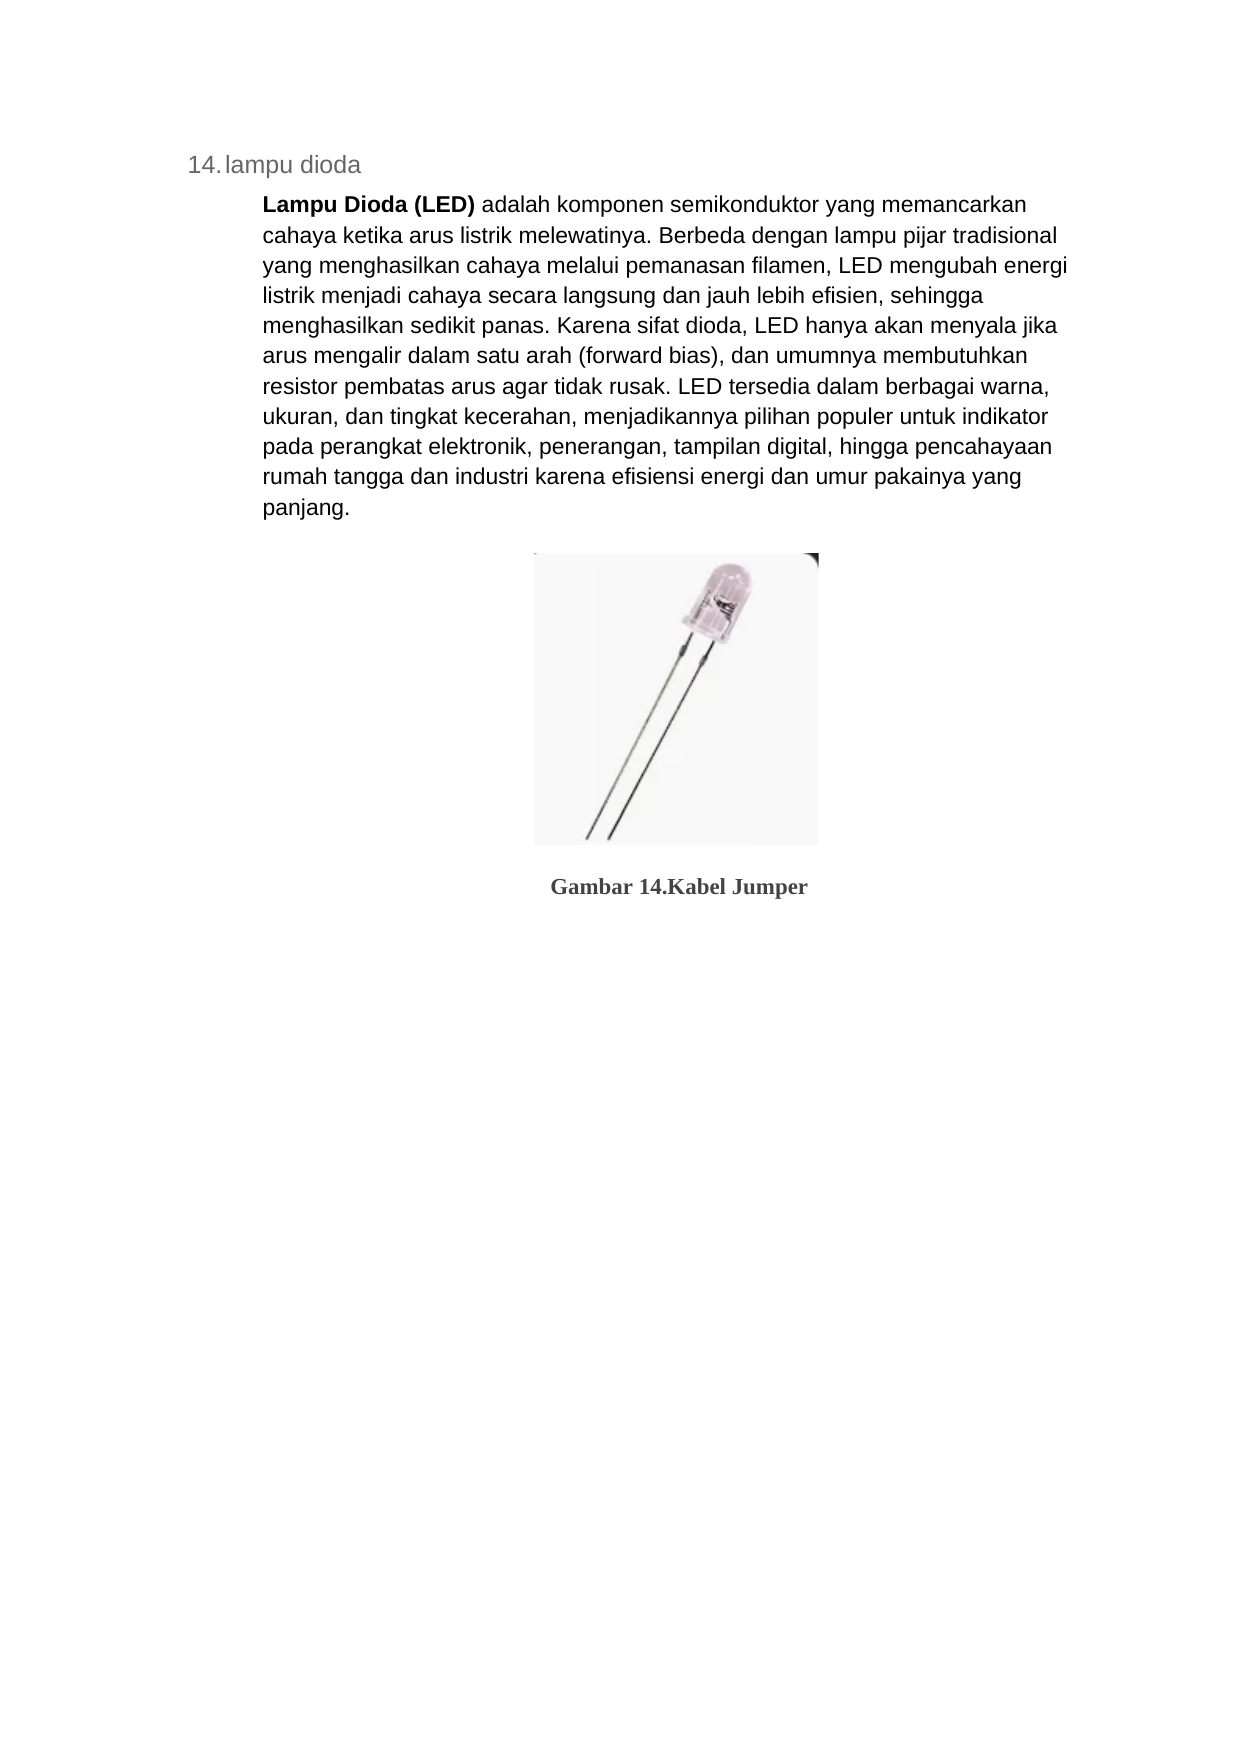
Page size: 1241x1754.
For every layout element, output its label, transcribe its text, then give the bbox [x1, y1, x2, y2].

subtitle lampu dioda [187, 150, 1090, 179]
text Lampu Dioda (LED) adalah komponen semikonduktor yang memancarkan cahaya ketika arus listrik melewatinya. Berbeda dengan lampu pijar tradisional yang menghasilkan cahaya melalui pemanasan filamen, LED mengubah energi listrik menjadi cahaya secara langsung dan jauh lebih efisien, sehingga menghasilkan sedikit panas. Karena sifat dioda, LED hanya akan menyala jika arus mengalir dalam satu arah (forward bias), dan umumnya membutuhkan resistor pembatas arus agar tidak rusak. LED tersedia dalam berbagai warna, ukuran, dan tingkat kecerahan, menjadikannya pilihan populer untuk indikator pada perangkat elektronik, penerangan, tampilan digital, hingga pencahayaan rumah tangga dan industri karena efisiensi energi dan umur pakainya yang panjang. [262, 191, 1090, 520]
picture [534, 553, 819, 845]
subtitle Gambar 14.Kabel Jumper [268, 873, 1090, 900]
